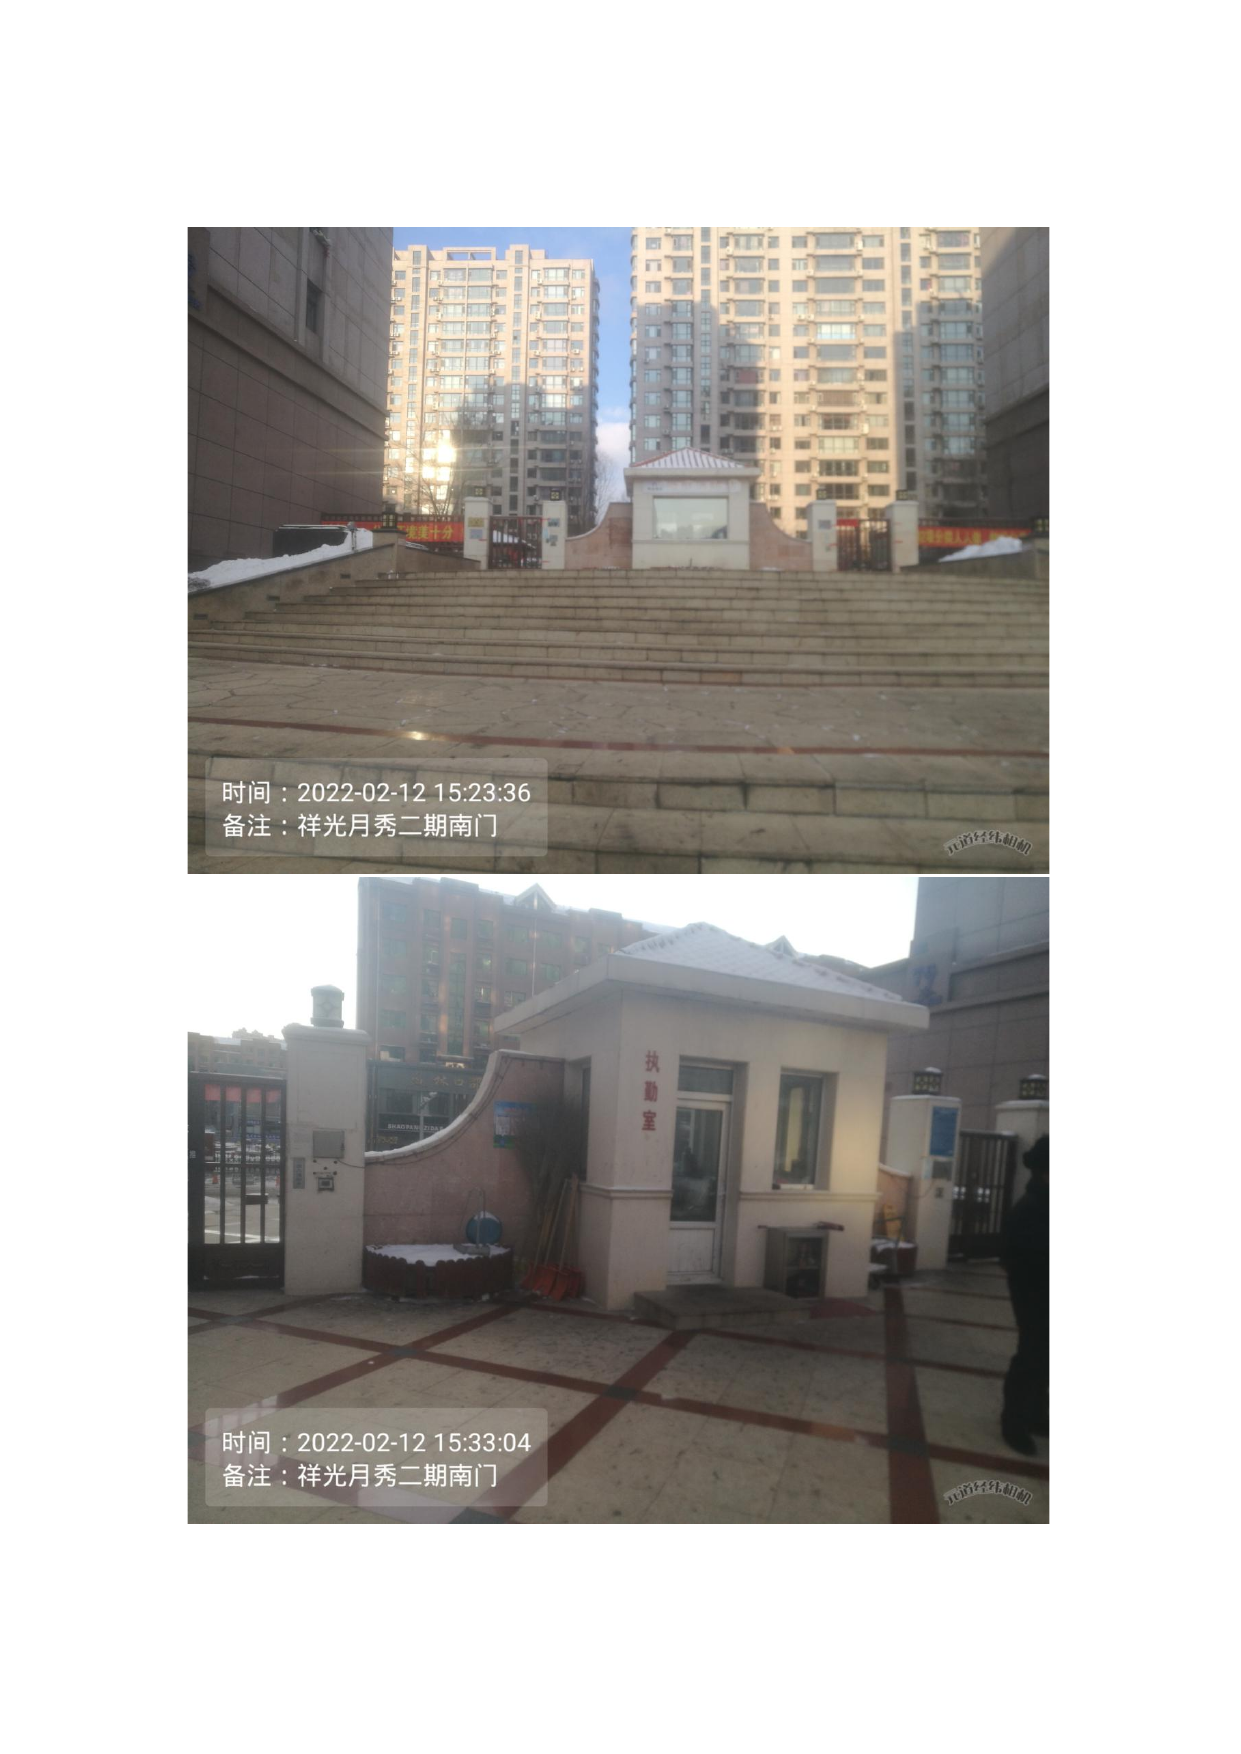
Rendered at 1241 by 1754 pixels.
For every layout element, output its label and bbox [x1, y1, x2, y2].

picture [187, 227, 1050, 874]
picture [187, 877, 1050, 1524]
